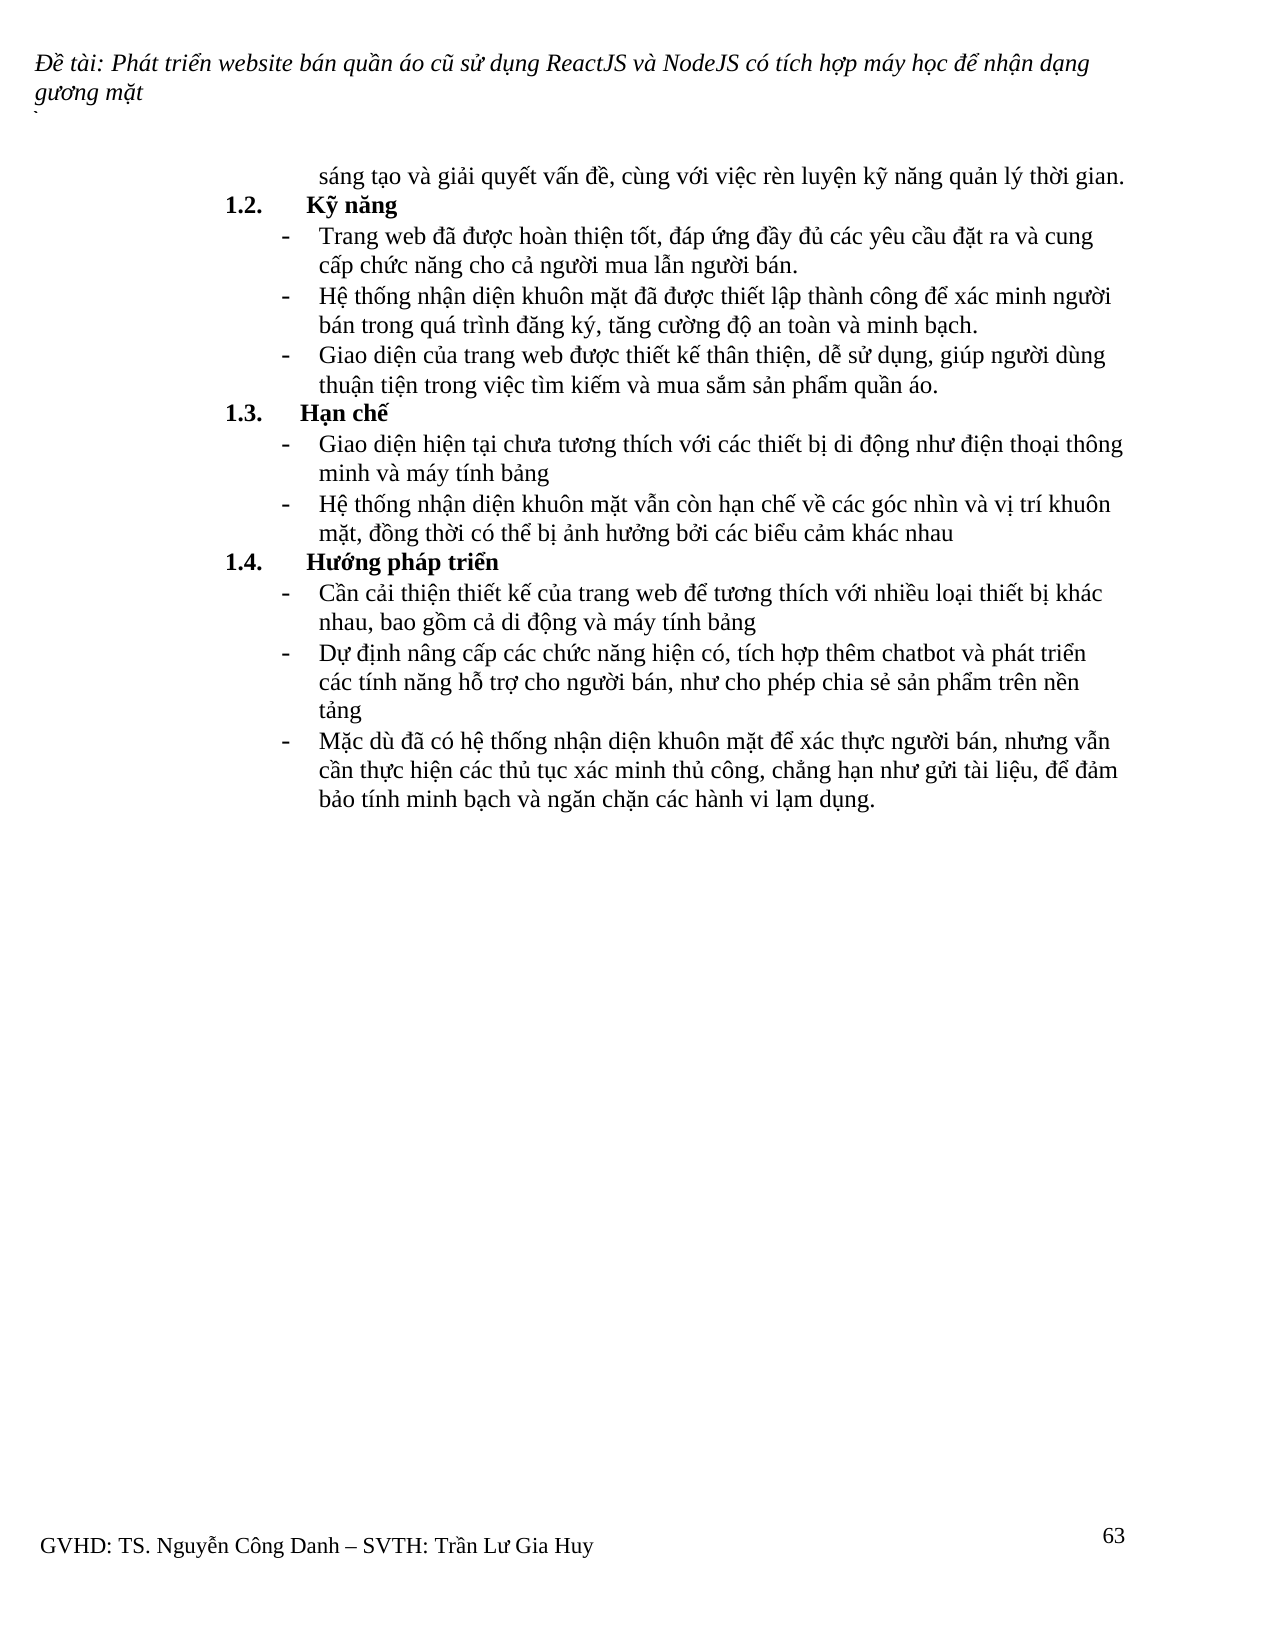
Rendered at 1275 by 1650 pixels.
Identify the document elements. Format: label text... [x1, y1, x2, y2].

list Trang web đã được hoàn thiện tốt, đáp ứng đầy đủ các yêu cầu đặt ra và cung cấp chức năng cho cả người mua lẫn người bán. [281, 219, 1125, 279]
list Hệ thống nhận diện khuôn mặt đã được thiết lập thành công để xác minh người bán trong quá trình đăng ký, tăng cường độ an toàn và minh bạch. [281, 279, 1125, 339]
list Hệ thống nhận diện khuôn mặt vẫn còn hạn chế về các góc nhìn và vị trí khuôn mặt, đồng thời có thể bị ảnh hưởng bởi các biểu cảm khác nhau [281, 487, 1125, 547]
list Dự định nâng cấp các chức năng hiện có, tích hợp thêm chatbot và phát triển các tính năng hỗ trợ cho người bán, như cho phép chia sẻ sản phẩm trên nền tảng [281, 636, 1125, 724]
list Hạn chế [225, 398, 1125, 427]
list Kỹ năng [225, 190, 1125, 219]
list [281, 161, 1125, 190]
list Hướng pháp triển [225, 547, 1125, 576]
list Giao diện hiện tại chưa tương thích với các thiết bị di động như điện thoại thông minh và máy tính bảng [281, 427, 1125, 487]
list Mặc dù đã có hệ thống nhận diện khuôn mặt để xác thực người bán, nhưng vẫn cần thực hiện các thủ tục xác minh thủ công, chẳng hạn như gửi tài liệu, để đảm bảo tính minh bạch và ngăn chặn các hành vi lạm dụng. [281, 724, 1125, 813]
list Giao diện của trang web được thiết kế thân thiện, dễ sử dụng, giúp người dùng thuận tiện trong việc tìm kiếm và mua sắm sản phẩm quần áo. [281, 339, 1125, 398]
list Cần cải thiện thiết kế của trang web để tương thích với nhiều loại thiết bị khác nhau, bao gồm cả di động và máy tính bảng [281, 576, 1125, 636]
